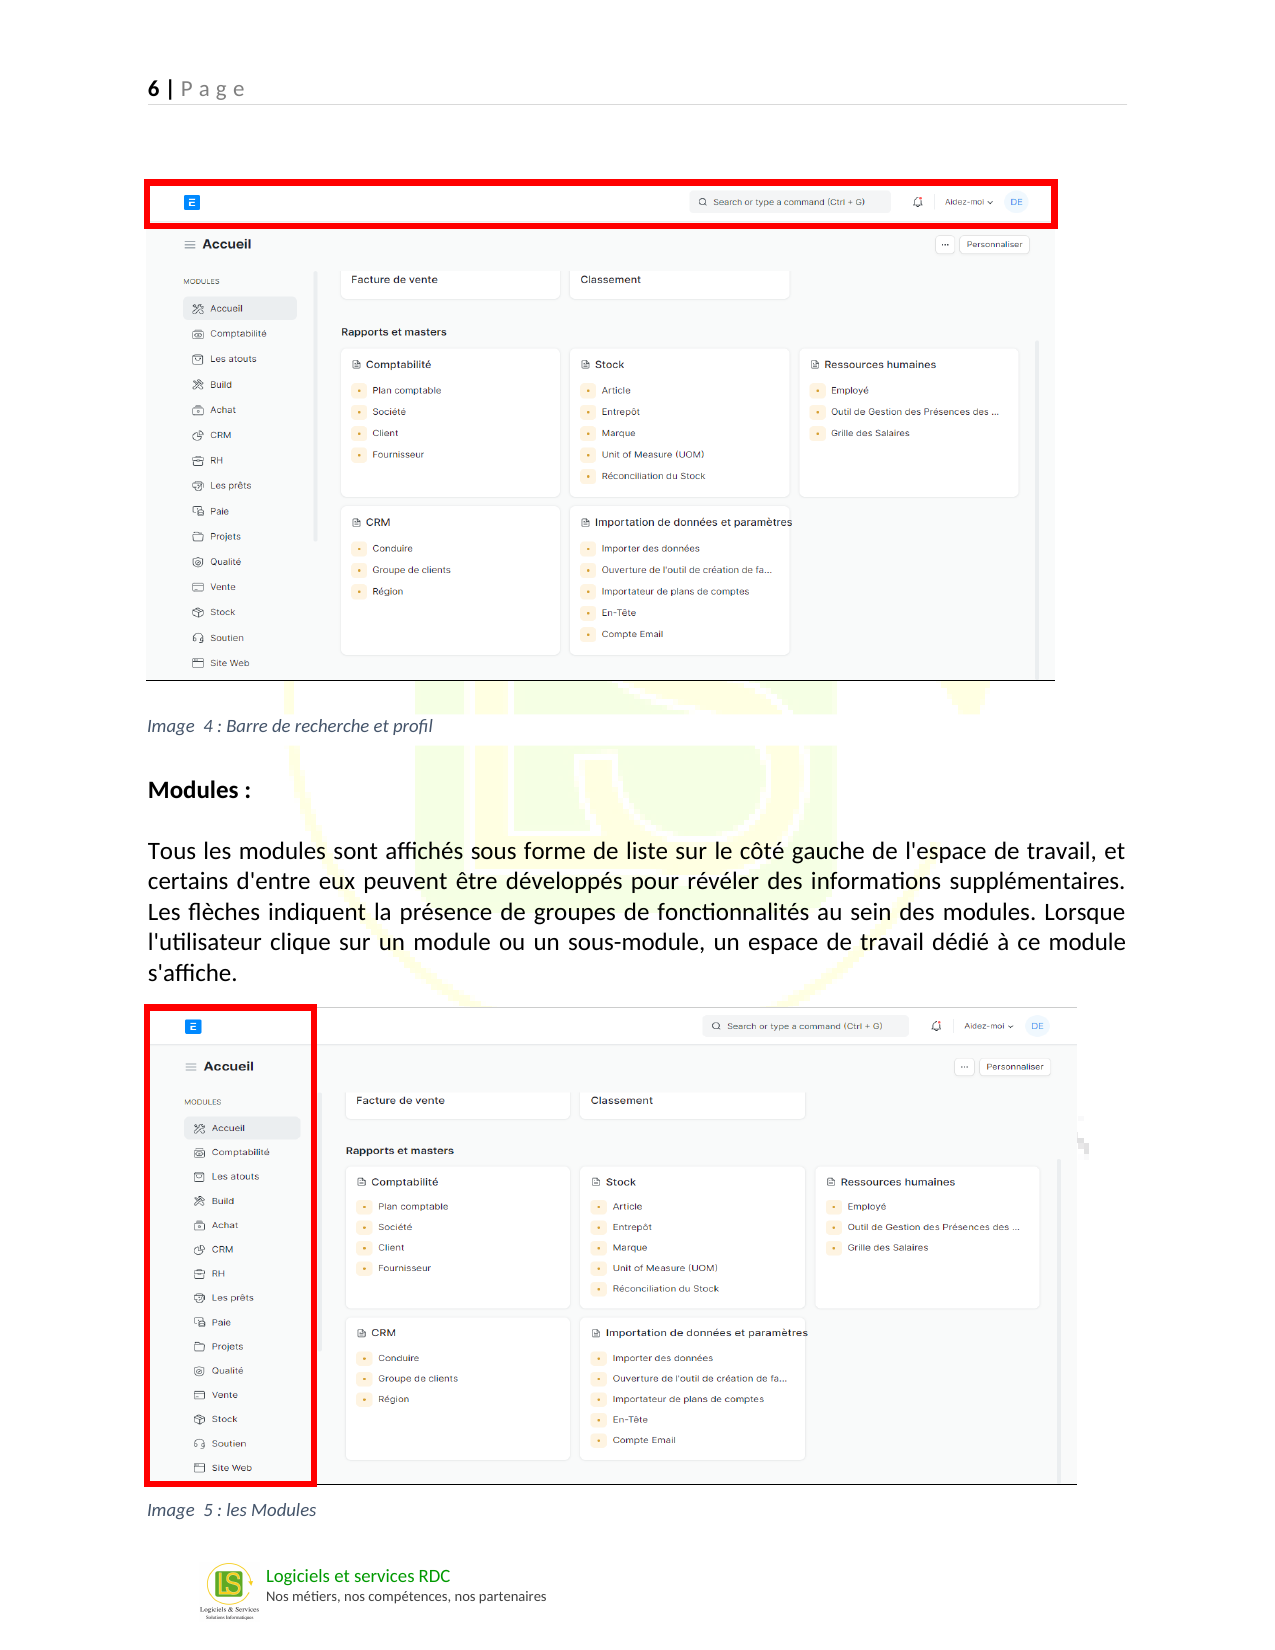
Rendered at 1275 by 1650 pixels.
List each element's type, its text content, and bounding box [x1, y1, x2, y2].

picture [317, 1007, 1077, 1485]
subtitle Modules : [148, 774, 1127, 804]
text Tous les modules sont affichés sous forme de liste sur le côté gauche de l'espace de travail, et certains d'entre eux peuvent être développés pour révéler des informations supplémentaires. Les flèches indiquent la présence de groupes de fonctionnalités au sein des modules. Lorsque l'utilisateur clique sur un module ou un sous-module, un espace de travail dédié à ce module s'affiche. [148, 835, 1127, 987]
picture [150, 186, 1051, 223]
picture [146, 229, 1055, 681]
picture [198, 1562, 261, 1622]
picture [150, 1011, 311, 1481]
